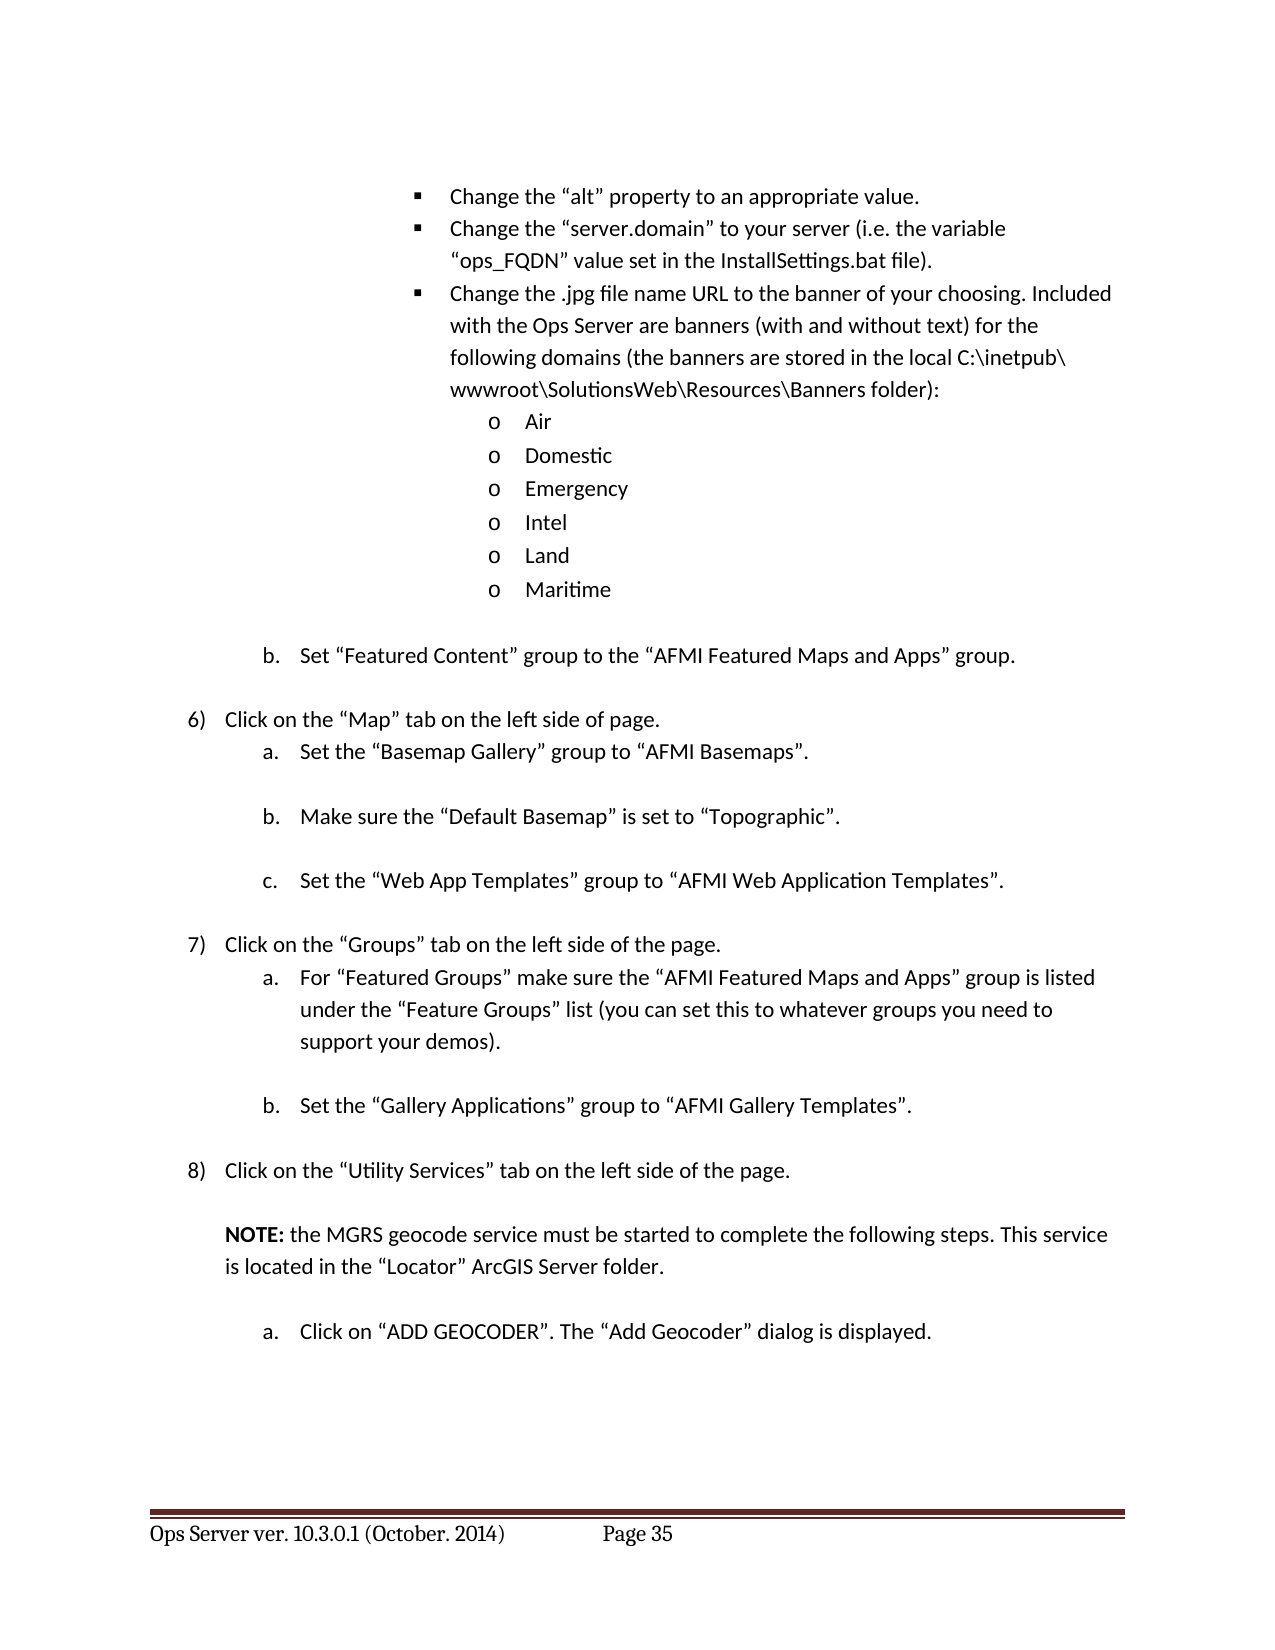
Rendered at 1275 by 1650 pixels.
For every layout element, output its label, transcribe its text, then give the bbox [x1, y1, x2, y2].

list Land [487, 542, 1125, 571]
list Click on “ADD GEOCODER”. The “Add Geocoder” dialog is displayed. [262, 1317, 1125, 1345]
list Maritime [487, 575, 1125, 604]
list Set the “Gallery Applications” group to “AFMI Gallery Templates”. [262, 1092, 1125, 1119]
list Click on the “Map” tab on the left side of page. [187, 705, 1125, 733]
list Set “Featured Content” group to the “AFMI Featured Maps and Apps” group. [262, 641, 1125, 669]
list Set the “Basemap Gallery” group to “AFMI Basemaps”. [262, 737, 1125, 766]
list Click on the “Utility Services” tab on the left side of the page. [187, 1156, 1125, 1184]
list Change the “server.domain” to your server (i.e. the variable “ops_FQDN” value set in the InstallSettings.bat file). [412, 214, 1125, 274]
list Set the “Web App Templates” group to “AFMI Web Application Templates”. [262, 866, 1125, 894]
list Emergency [487, 474, 1125, 504]
list Click on the “Groups” tab on the left side of the page. [187, 931, 1125, 959]
list For “Featured Groups” make sure the “AFMI Featured Maps and Apps” group is listed under the “Feature Groups” list (you can set this to whatever groups you need to support your demos). [262, 963, 1125, 1055]
list Air [487, 407, 1125, 437]
list Change the “alt” property to an appropriate value. [412, 182, 1125, 210]
list NOTE: the MGRS geocode service must be started to complete the following steps. This service is located in the “Locator” ArcGIS Server folder. [225, 1220, 1125, 1281]
list Change the .jpg file name URL to the banner of your choosing. Included with the Ops Server are banners (with and without text) for the following domains (the banners are stored in the local C:\inetpub\wwwroot\SolutionsWeb\Resources\Banners folder): [412, 279, 1125, 403]
list Make sure the “Default Basemap” is set to “Topographic”. [262, 802, 1125, 830]
list Domestic [487, 441, 1125, 470]
list Intel [487, 508, 1125, 537]
